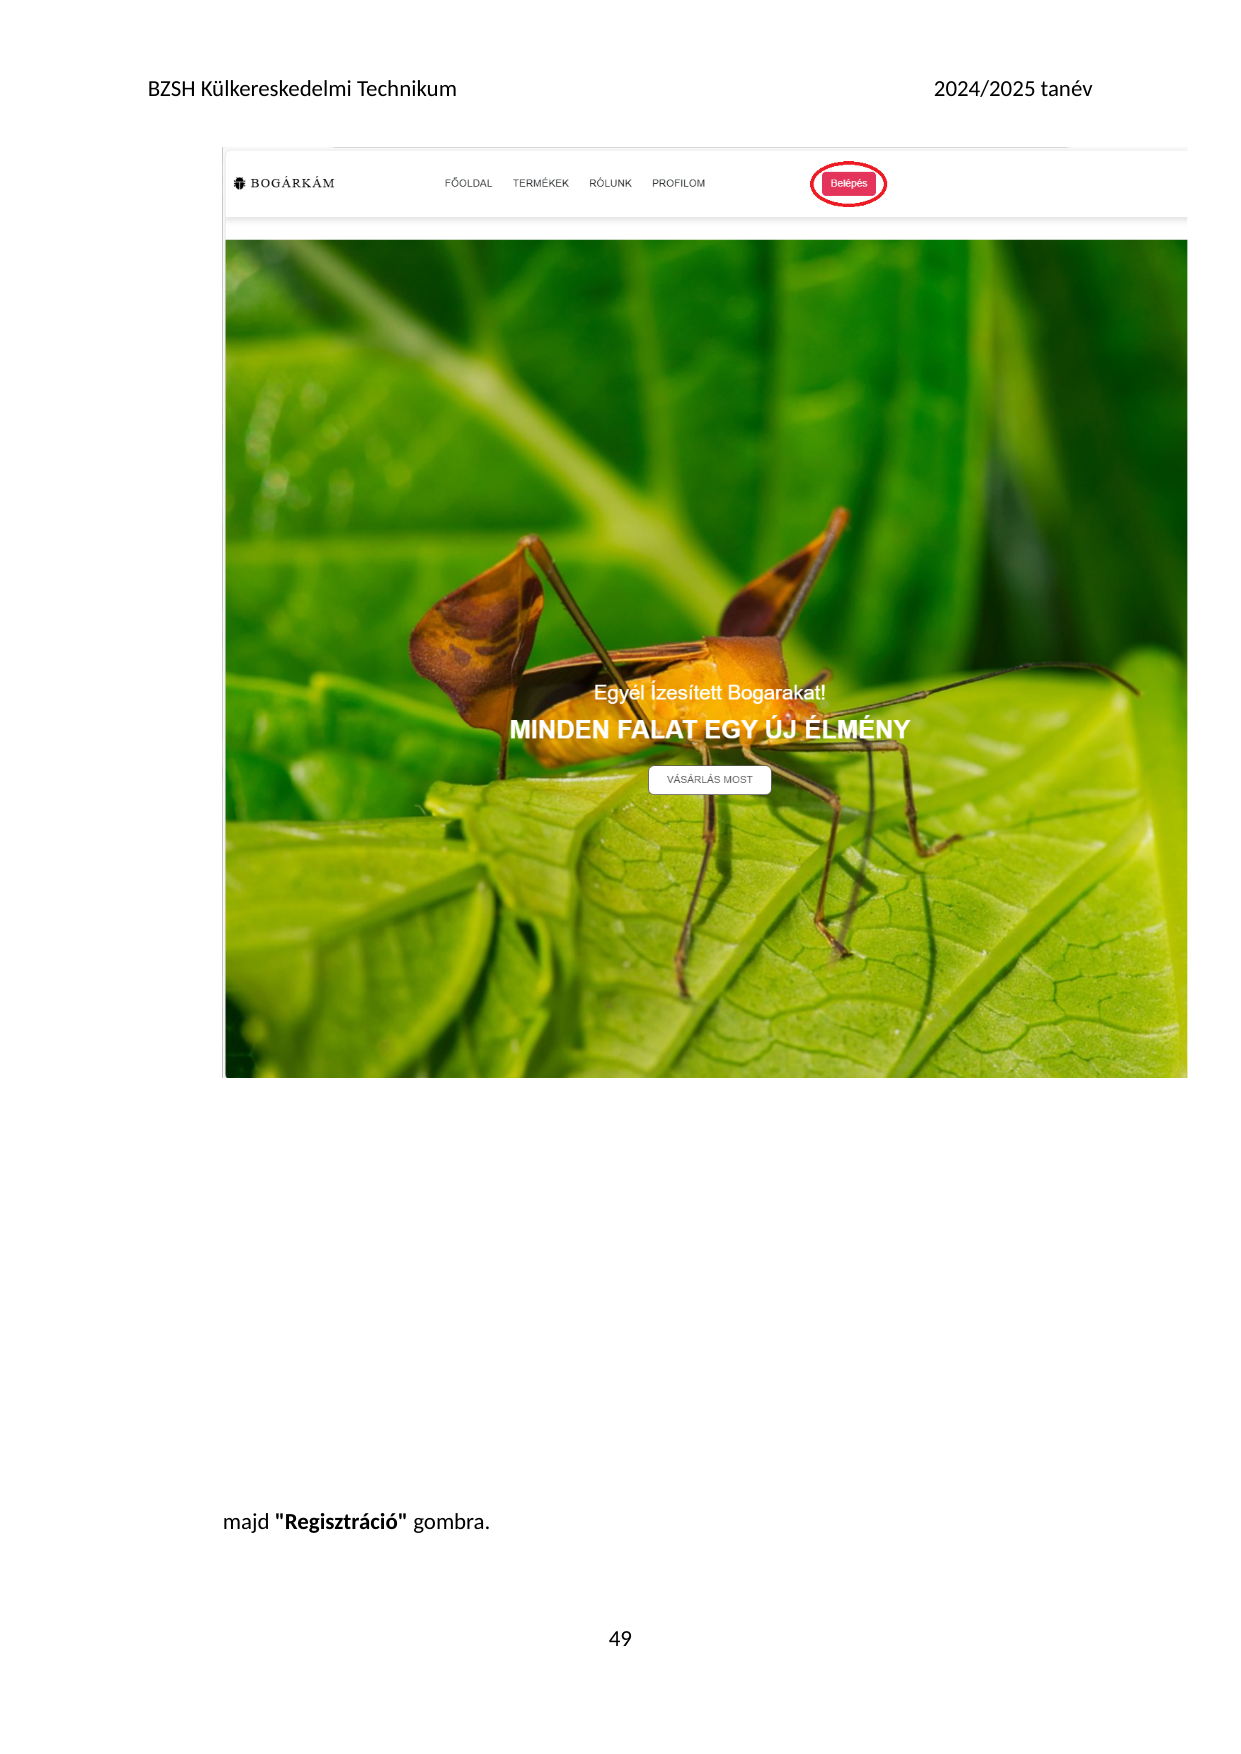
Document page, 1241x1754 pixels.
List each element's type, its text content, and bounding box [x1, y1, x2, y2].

picture [222, 147, 1188, 1078]
text majd "Regisztráció" gombra. [223, 1507, 1093, 1535]
